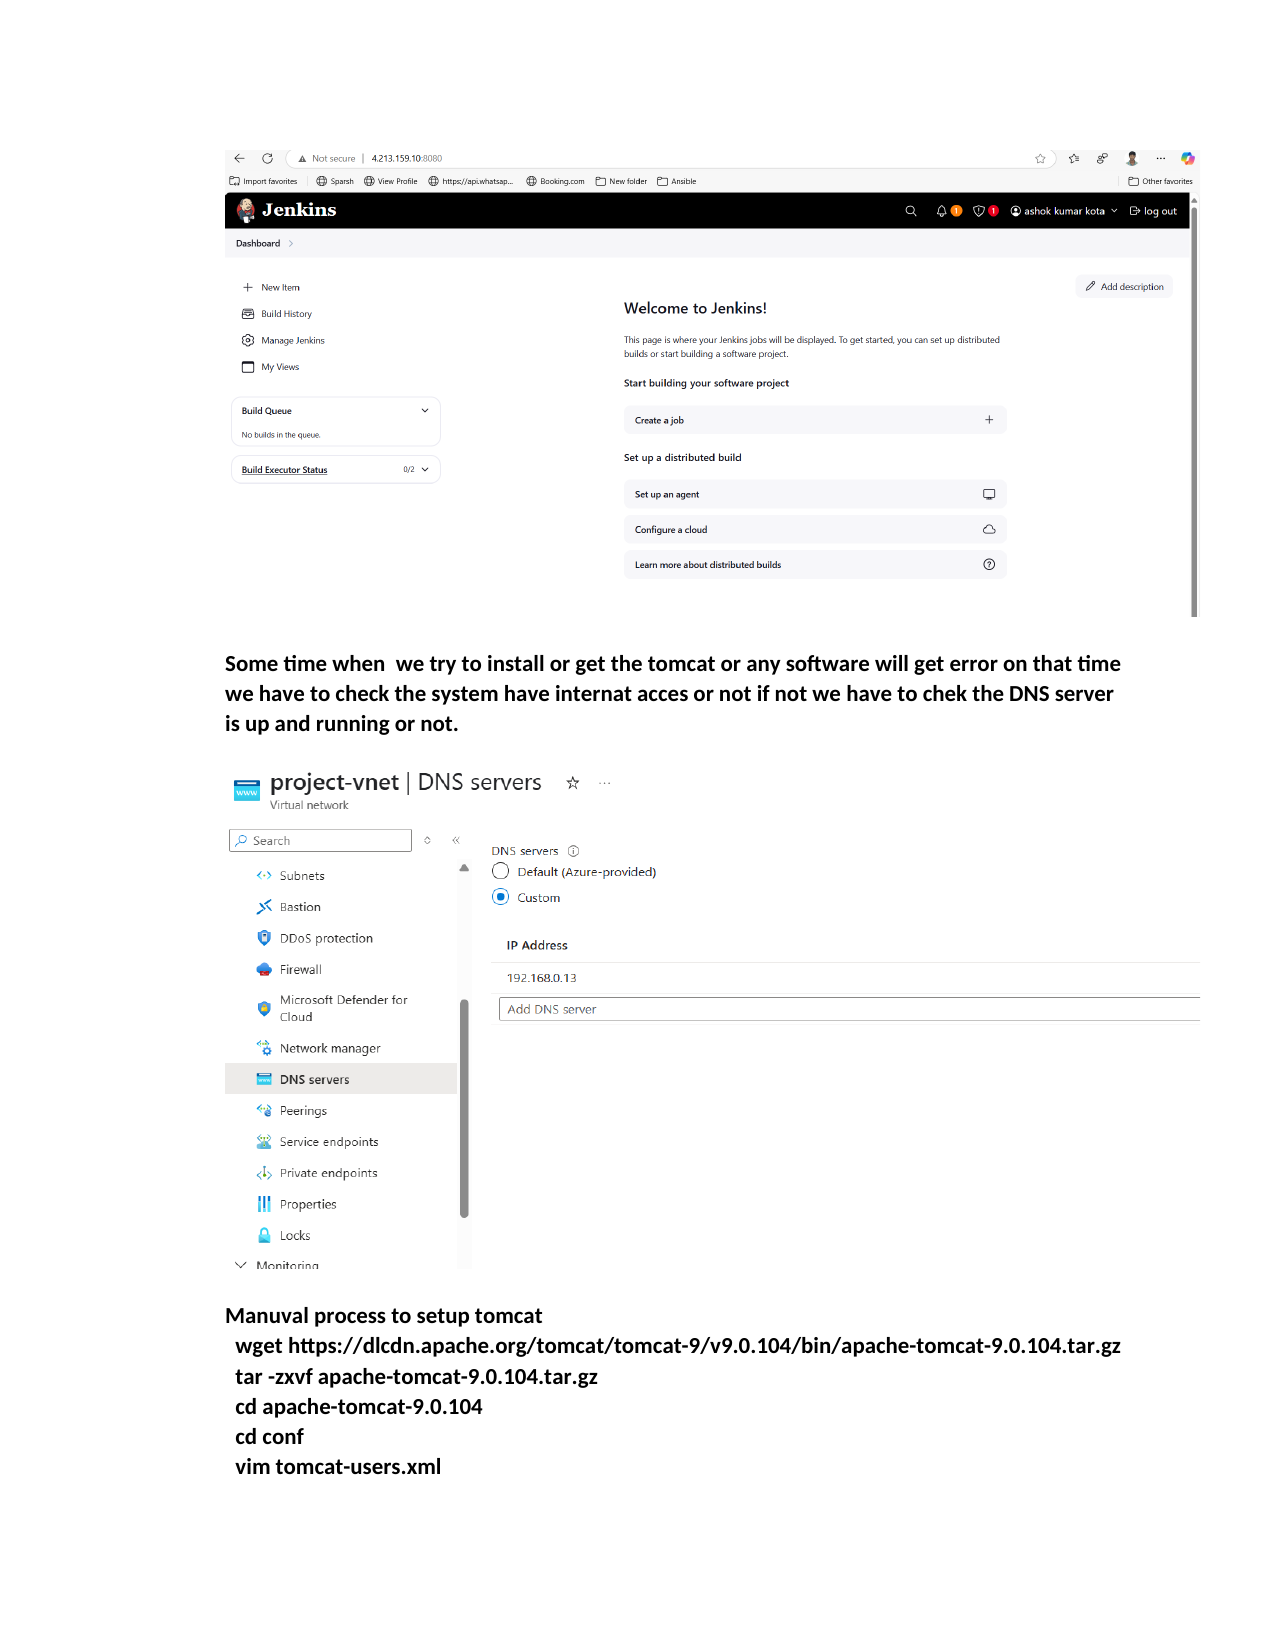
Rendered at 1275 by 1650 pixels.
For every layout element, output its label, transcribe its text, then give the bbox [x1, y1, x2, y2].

picture [225, 150, 1200, 617]
list wget https://dlcdn.apache.org/tomcat/tomcat-9/v9.0.104/bin/apache-tomcat-9.0.104.tar.gz [225, 1332, 1125, 1359]
list vim tomcat-users.xml [225, 1452, 1125, 1480]
picture [225, 769, 1200, 1269]
list cd apache-tomcat-9.0.104 [225, 1392, 1125, 1420]
list Some time when we try to install or get the tomcat or any software will get error on that time we have to check the system have internat acces or not if not we have to chek the DNS server is up and running or not. [225, 649, 1125, 737]
list Manuval process to setup tomcat [225, 1301, 1125, 1329]
list cd conf [225, 1422, 1125, 1450]
list tar -zxvf apache-tomcat-9.0.104.tar.gz [225, 1362, 1125, 1390]
